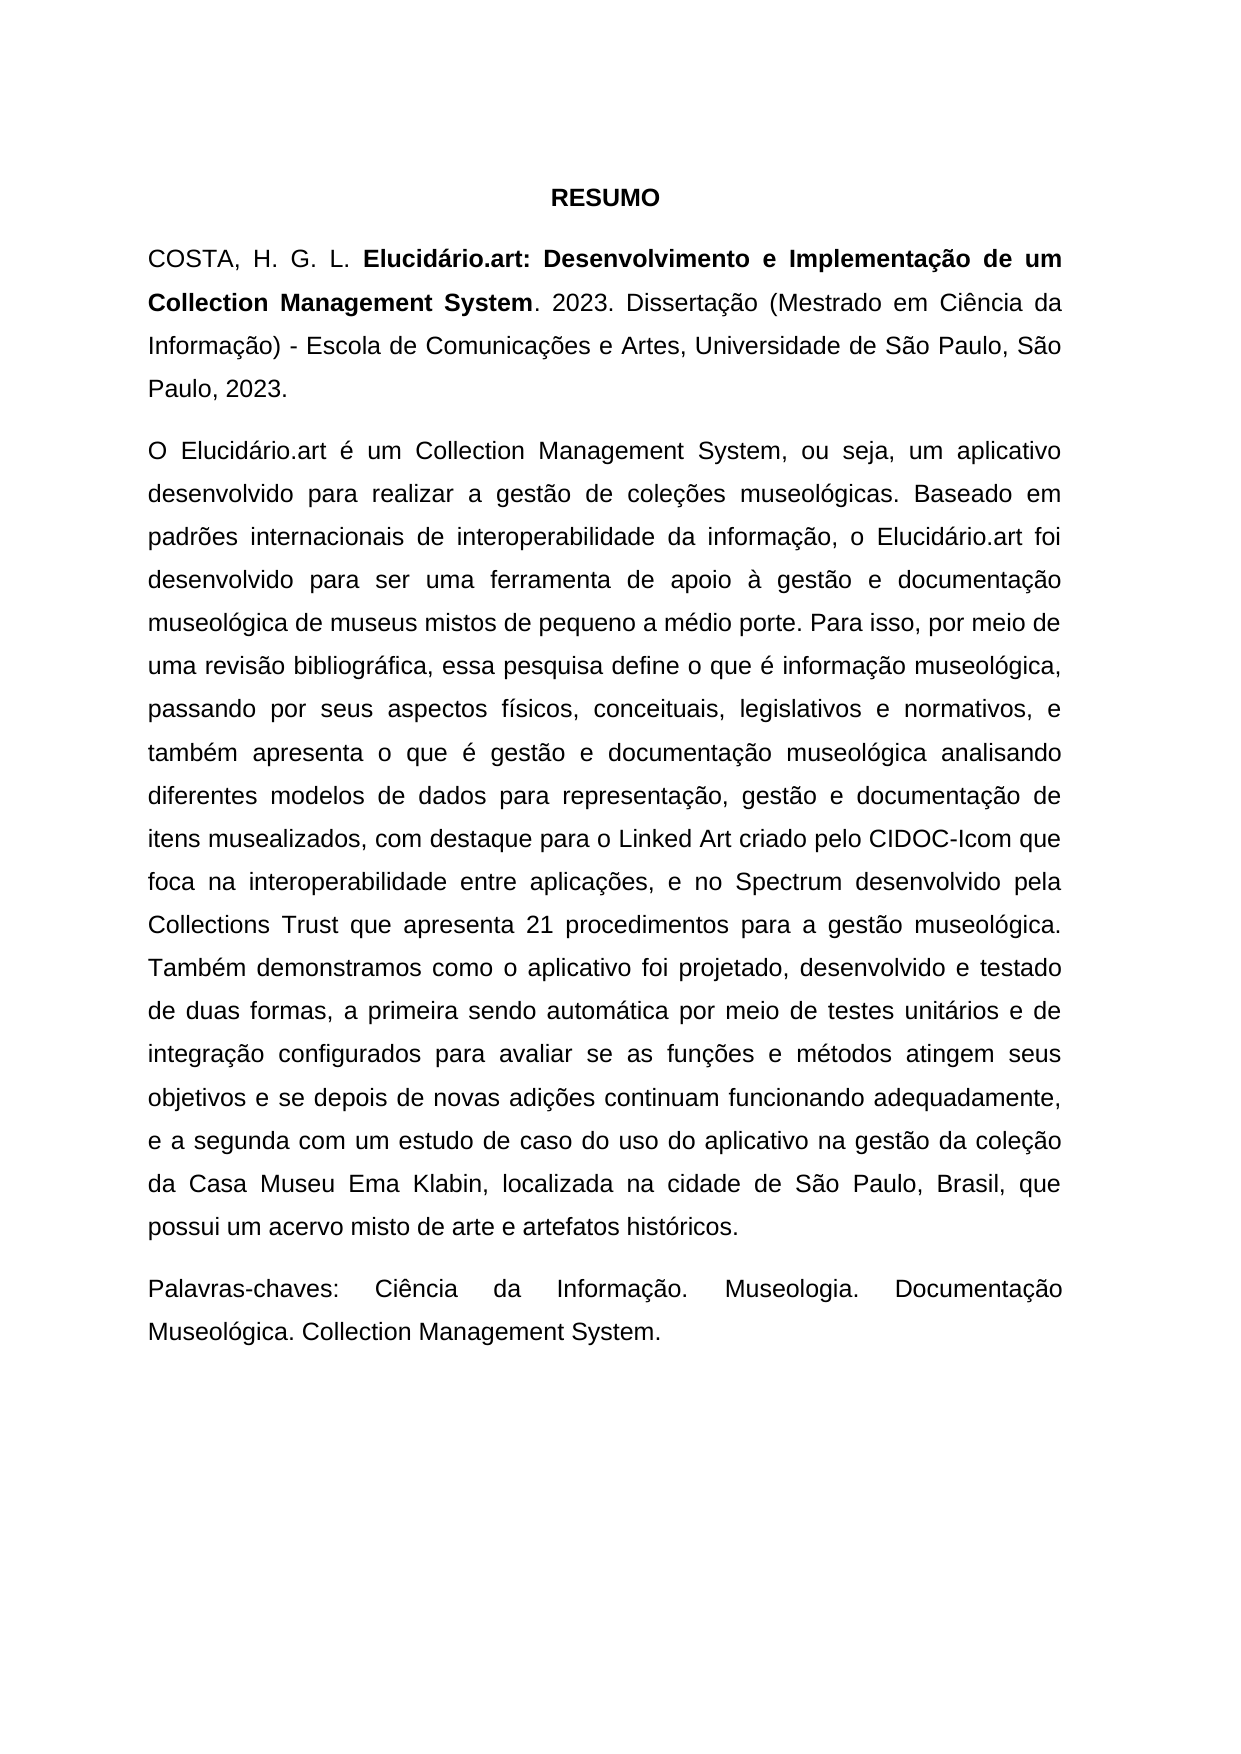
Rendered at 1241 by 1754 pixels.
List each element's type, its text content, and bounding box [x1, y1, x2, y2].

text COSTA, H. G. L. Elucidário.art: Desenvolvimento e Implementação de um Collection Management System. 2023. Dissertação (Mestrado em Ciência da Informação) - Escola de Comunicações e Artes, Universidade de São Paulo, São Paulo, 2023. [148, 244, 1063, 402]
subtitle RESUMO [148, 182, 1063, 211]
text Palavras-chaves: Ciência da Informação. Museologia. Documentação Museológica. Collection Management System. [148, 1274, 1063, 1346]
text O Elucidário.art é um Collection Management System, ou seja, um aplicativo desenvolvido para realizar a gestão de coleções museológicas. Baseado em padrões internacionais de interoperabilidade da informação, o Elucidário.art foi desenvolvido para ser uma ferramenta de apoio à gestão e documentação museológica de museus mistos de pequeno a médio porte. Para isso, por meio de uma revisão bibliográfica, essa pesquisa define o que é informação museológica, passando por seus aspectos físicos, conceituais, legislativos e normativos, e também apresenta o que é gestão e documentação museológica analisando diferentes modelos de dados para representação, gestão e documentação de itens musealizados, com destaque para o Linked Art criado pelo CIDOC-Icom que foca na interoperabilidade entre aplicações, e no Spectrum desenvolvido pela Collections Trust que apresenta 21 procedimentos para a gestão museológica. Também demonstramos como o aplicativo foi projetado, desenvolvido e testado de duas formas, a primeira sendo automática por meio de testes unitários e de integração configurados para avaliar se as funções e métodos atingem seus objetivos e se depois de novas adições continuam funcionando adequadamente, e a segunda com um estudo de caso do uso do aplicativo na gestão da coleção da Casa Museu Ema Klabin, localizada na cidade de São Paulo, Brasil, que possui um acervo misto de arte e artefatos históricos. [148, 436, 1063, 1241]
